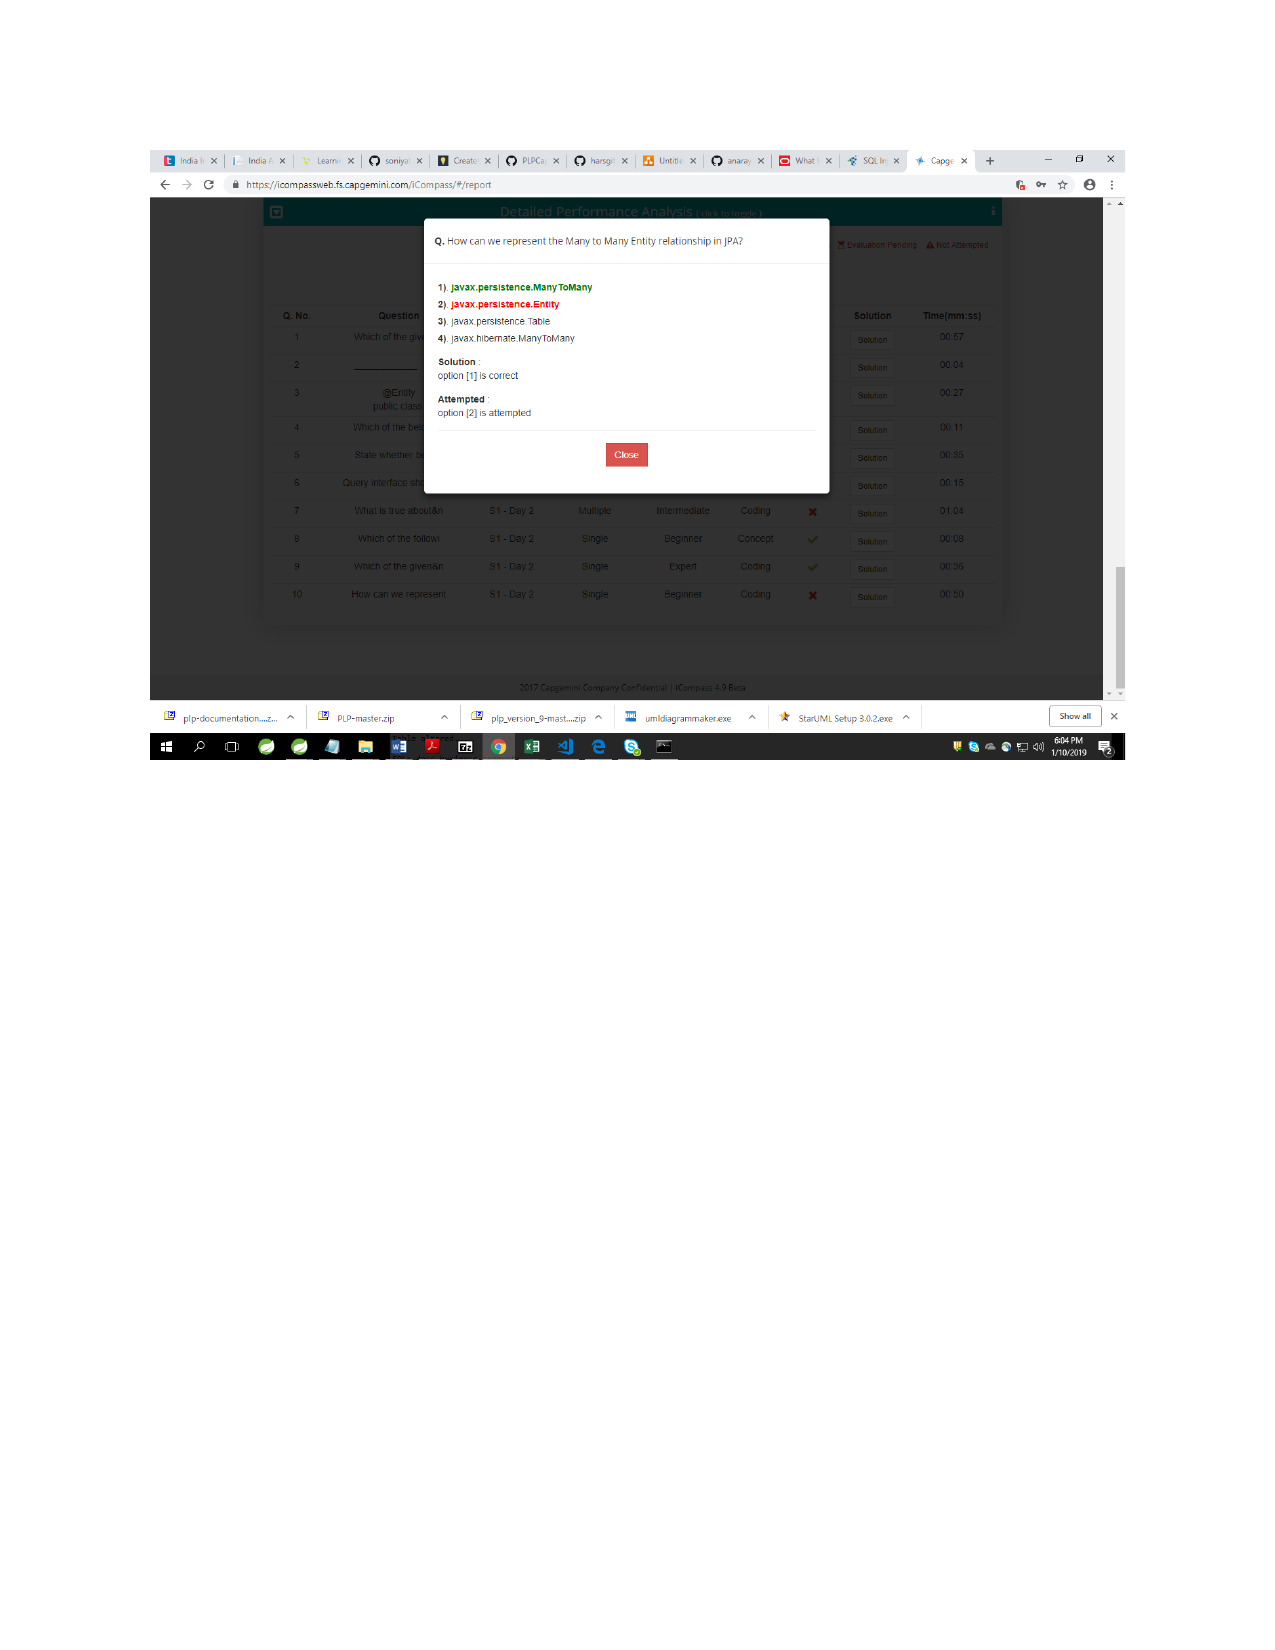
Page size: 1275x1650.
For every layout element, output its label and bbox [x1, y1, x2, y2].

picture [150, 150, 1125, 760]
